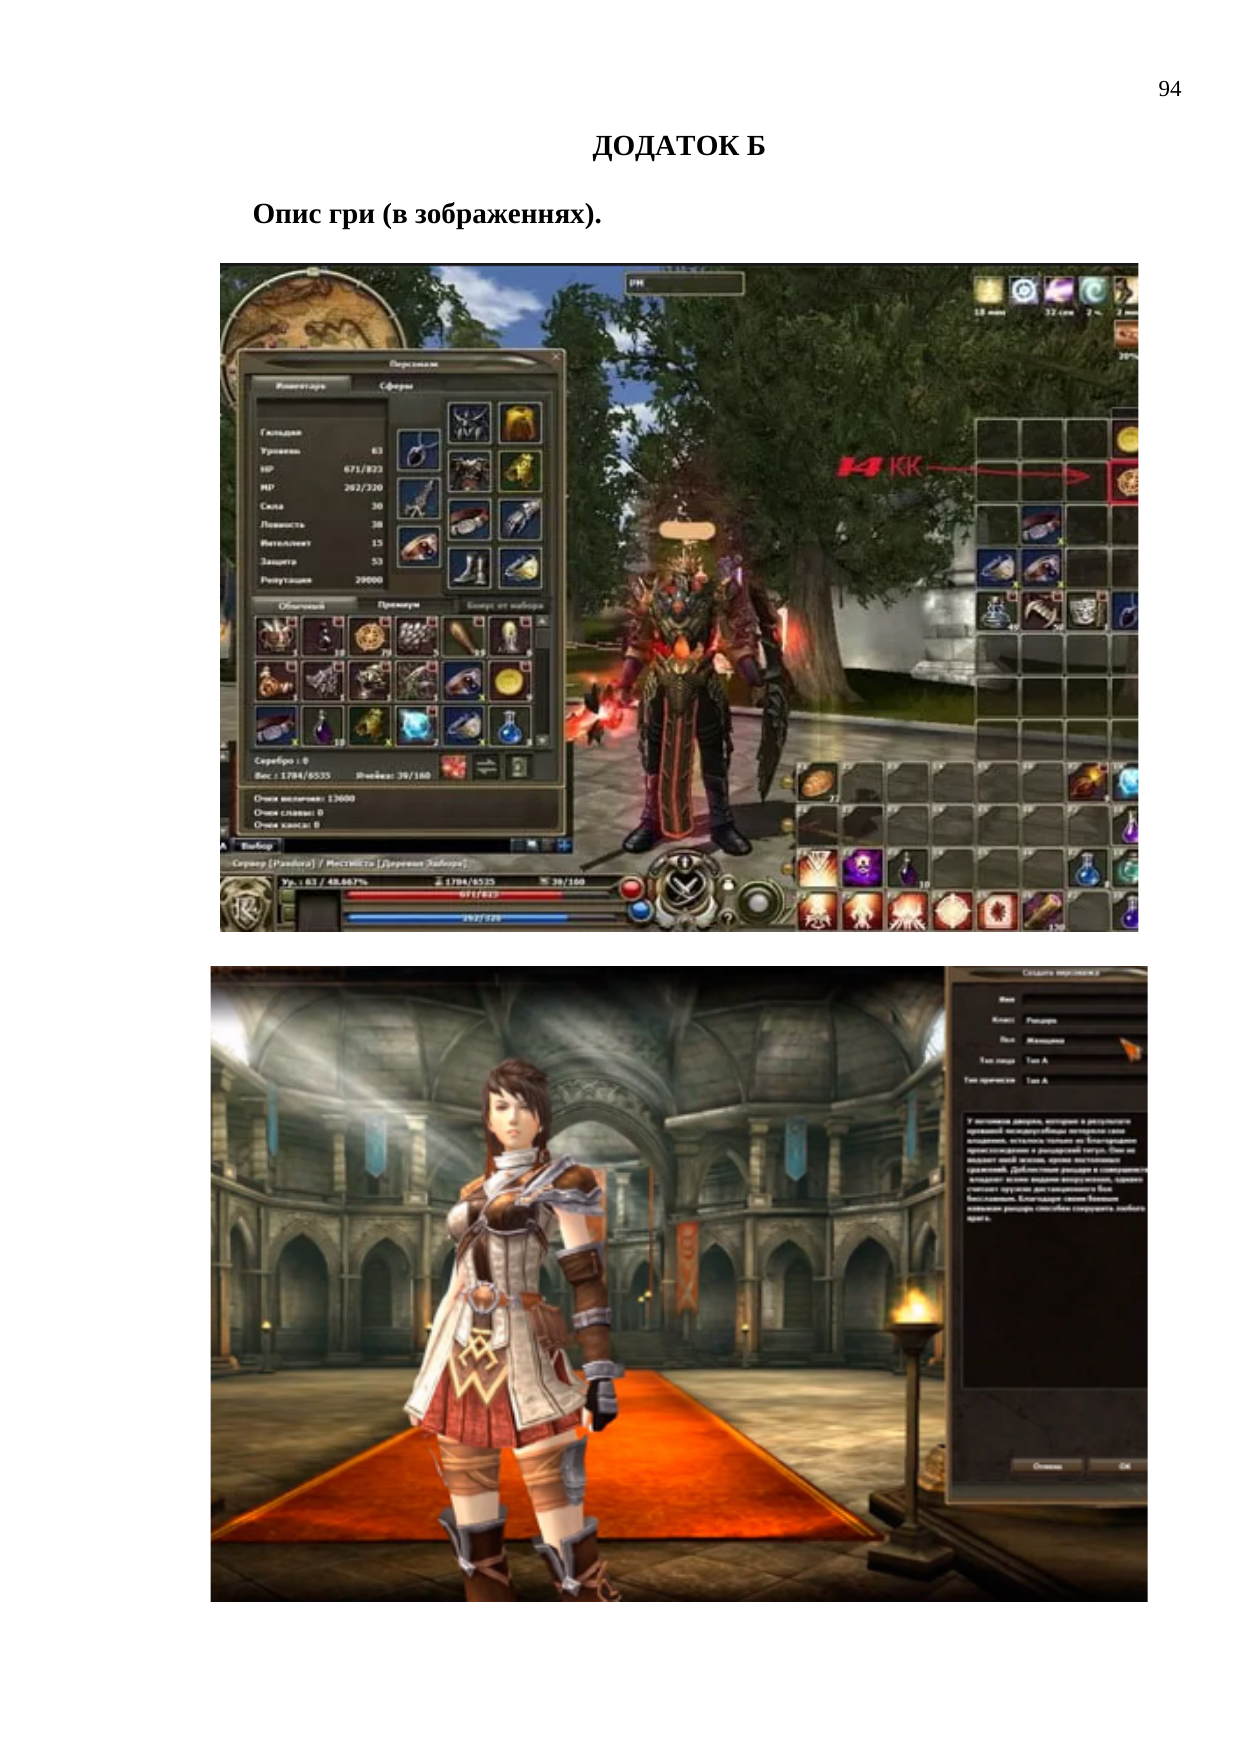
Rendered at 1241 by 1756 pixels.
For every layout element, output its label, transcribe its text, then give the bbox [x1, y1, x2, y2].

text ДОДАТОК Б [177, 128, 1181, 162]
picture [210, 966, 1148, 1602]
picture [220, 263, 1139, 932]
text Опис гри (в зображеннях). [177, 196, 1181, 229]
